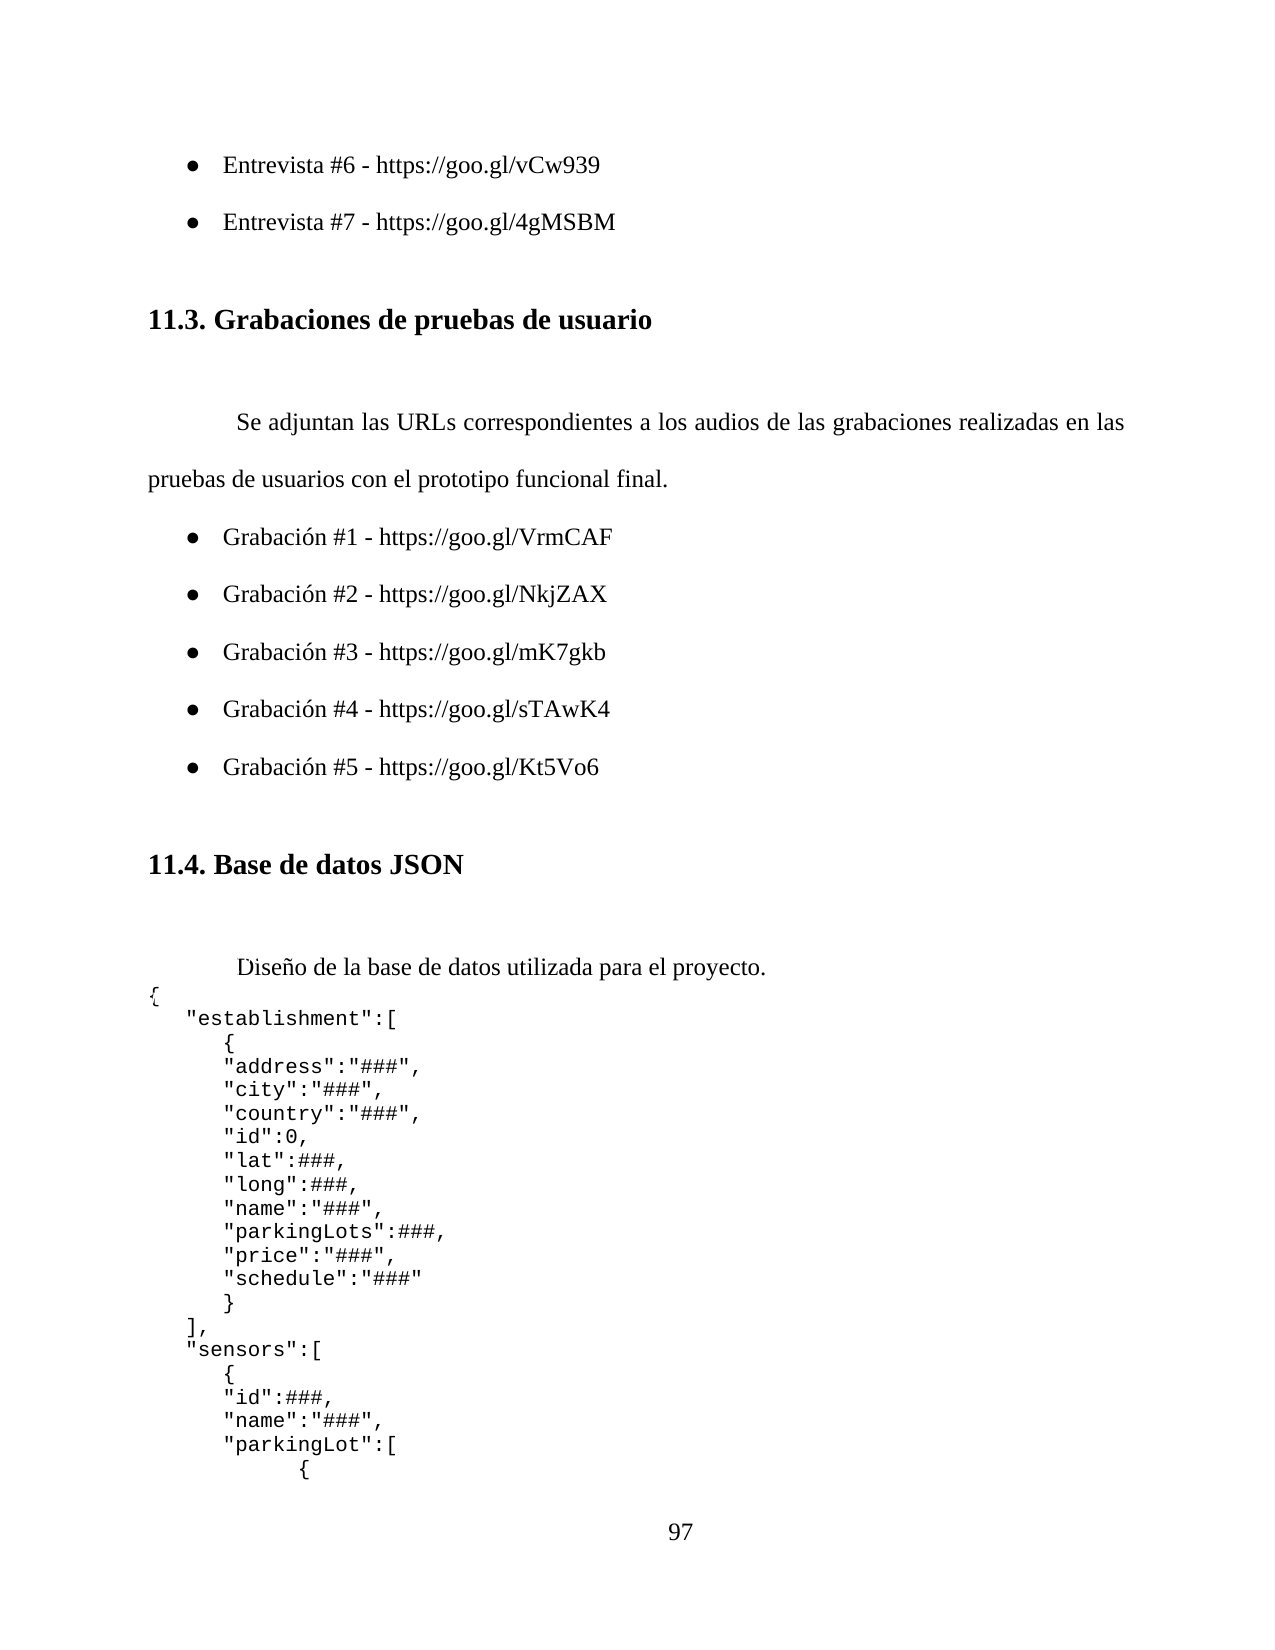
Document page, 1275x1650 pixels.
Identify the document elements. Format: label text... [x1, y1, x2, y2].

list Entrevista #7 - https://goo.gl/4gMSBM [185, 207, 1125, 236]
text "price":"###", [148, 1245, 1125, 1268]
text "id":###, [148, 1387, 1125, 1410]
text { [148, 985, 1125, 1008]
text Se adjuntan las URLs correspondientes a los audios de las grabaciones realizadas en las pruebas de usuarios con el prototipo funcional final. [148, 407, 1125, 493]
subtitle 11.3. Grabaciones de pruebas de usuario [148, 302, 1125, 336]
text { [148, 1032, 1125, 1056]
text "country":"###", [148, 1103, 1125, 1127]
list Grabación #4 - https://goo.gl/sTAwK4 [185, 694, 1125, 723]
text { [148, 1458, 1125, 1481]
list Grabación #5 - https://goo.gl/Kt5Vo6 [185, 752, 1125, 781]
text "establishment":[ [148, 1008, 1125, 1032]
text "long":###, [148, 1174, 1125, 1197]
text } [148, 1292, 1125, 1316]
subtitle 11.4. Base de datos JSON [148, 847, 1125, 881]
text "city":"###", [148, 1079, 1125, 1103]
text "name":"###", [148, 1410, 1125, 1434]
text "parkingLot":[ [148, 1434, 1125, 1458]
text { [148, 1363, 1125, 1387]
text "schedule":"###" [148, 1268, 1125, 1292]
text "name":"###", [148, 1197, 1125, 1221]
text "address":"###", [148, 1056, 1125, 1079]
text "parkingLots":###, [148, 1221, 1125, 1245]
list Grabación #2 - https://goo.gl/NkjZAX [185, 579, 1125, 608]
text "id":0, [148, 1127, 1125, 1150]
list Grabación #3 - https://goo.gl/mK7gkb [185, 637, 1125, 666]
list Grabación #1 - https://goo.gl/VrmCAF [185, 522, 1125, 551]
list Entrevista #6 - https://goo.gl/vCw939 [185, 150, 1125, 179]
text ], [148, 1316, 1125, 1339]
text "sensors":[ [148, 1339, 1125, 1363]
text Diseño de la base de datos utilizada para el proyecto. [245, 952, 1125, 980]
text "lat":###, [148, 1150, 1125, 1174]
